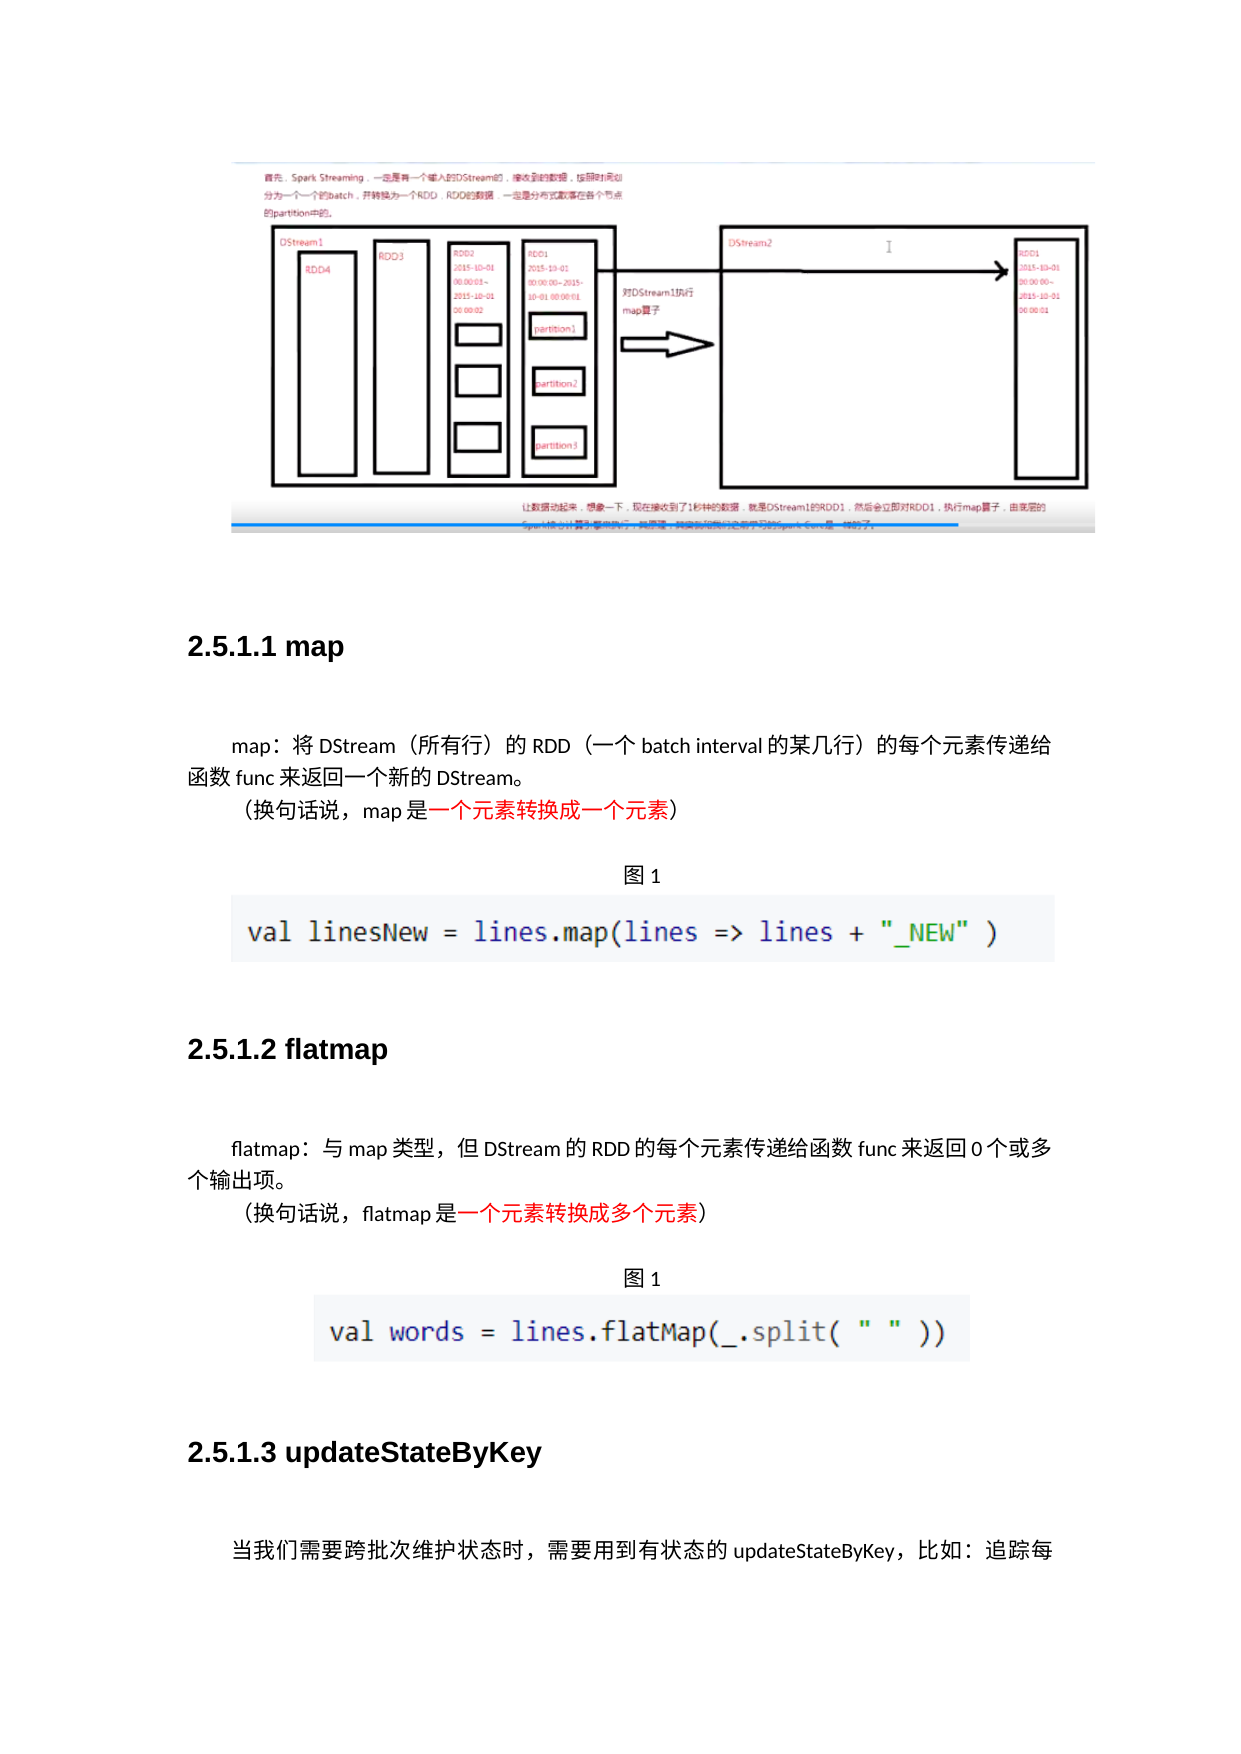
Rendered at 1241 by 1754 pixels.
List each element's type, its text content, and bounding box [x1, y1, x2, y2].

picture [231, 162, 1096, 533]
text 图1 [187, 1260, 1053, 1293]
text （换句话说，flatmap是一个元素转换成多个元素） [187, 1195, 1053, 1228]
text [187, 1533, 1053, 1565]
text map：将DStream（所有行）的RDD（一个batch interval的某几行）的每个元素传递给函数func来返回一个新的DStream。 [187, 727, 1053, 792]
subtitle 2.5.1.1 map [187, 614, 1053, 679]
text flatmap：与map类型，但DStream的RDD的每个元素传递给函数func来返回0个或多个输出项。 [187, 1130, 1053, 1195]
picture [313, 1292, 970, 1376]
picture [231, 889, 1055, 962]
subtitle 2.5.1.2 flatmap [187, 1016, 1053, 1081]
text （换句话说，map是一个元素转换成一个元素） [187, 792, 1053, 825]
text 图1 [187, 857, 1053, 890]
subtitle 2.5.1.3 updateStateByKey [187, 1419, 1053, 1484]
